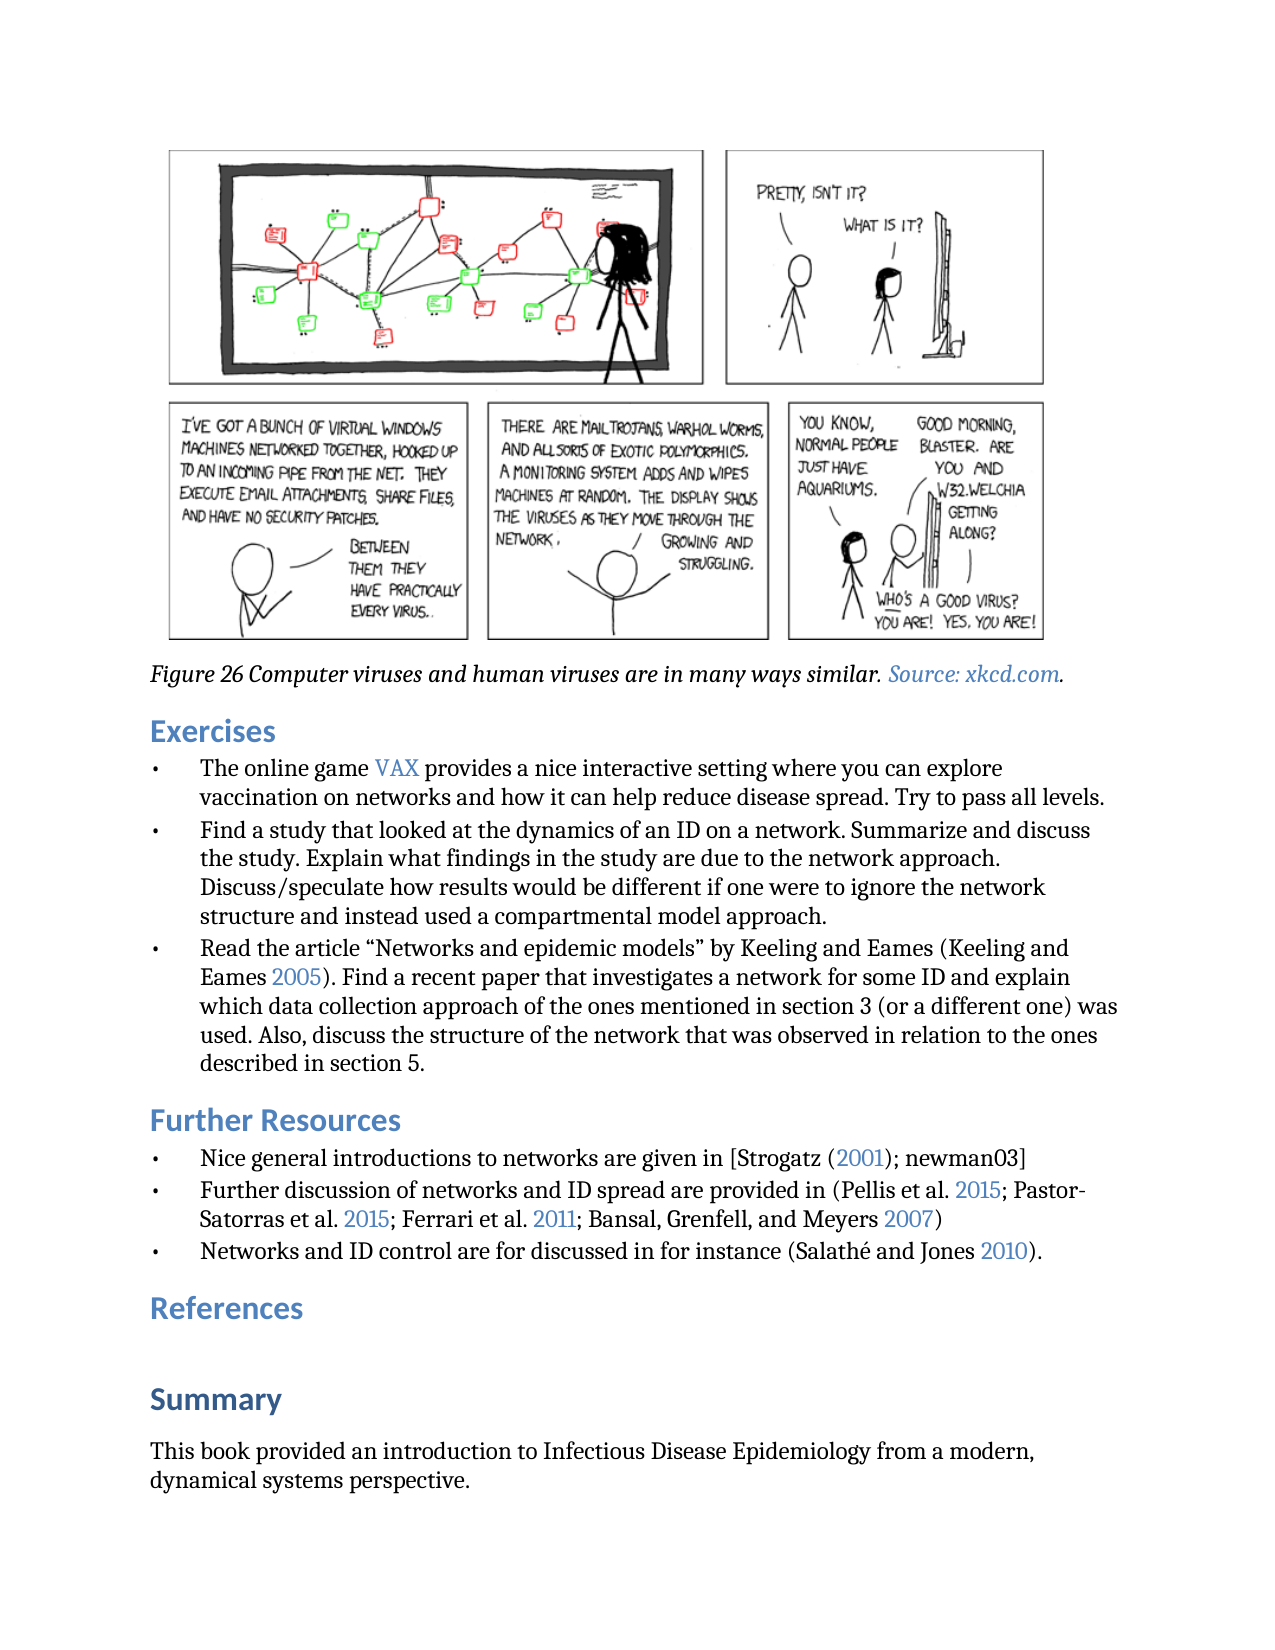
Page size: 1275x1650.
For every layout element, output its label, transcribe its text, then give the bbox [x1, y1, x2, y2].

list Find a study that looked at the dynamics of an ID on a network. Summarize and discuss the study. Explain what findings in the study are due to the network approach. Discuss/speculate how results would be different if one were to ignore the network structure and instead used a compartmental model approach. [150, 816, 1125, 931]
subtitle Further Resources [150, 1099, 1125, 1140]
list Read the article “Networks and epidemic models” by Keeling and Eames (Keeling and Eames 2005). Find a recent paper that investigates a network for some ID and explain which data collection approach of the ones mentioned in section 3 (or a different one) was used. Also, discuss the structure of the network that was observed in relation to the ones described in section 5. [150, 934, 1125, 1078]
subtitle Summary [150, 1377, 1125, 1418]
picture [168, 150, 1044, 640]
text This book provided an introduction to Infectious Disease Epidemiology from a modern, dynamical systems perspective. [150, 1437, 1125, 1494]
list Further discussion of networks and ID spread are provided in (Pellis et al. 2015; Pastor-Satorras et al. 2015; Ferrari et al. 2011; Bansal, Grenfell, and Meyers 2007) [150, 1176, 1125, 1233]
list The online game VAX provides a nice interactive setting where you can explore vaccination on networks and how it can help reduce disease spread. Try to pass all levels. [150, 754, 1125, 812]
list Nice general introductions to networks are given in [Strogatz (2001); newman03] [150, 1143, 1125, 1172]
list Networks and ID control are for discussed in for instance (Salathé and Jones 2010). [150, 1237, 1125, 1266]
subtitle References [150, 1287, 1125, 1327]
text Figure 26 Computer viruses and human viruses are in many ways similar. Source: xkcd.com. [150, 660, 1125, 689]
subtitle Exercises [150, 710, 1125, 751]
